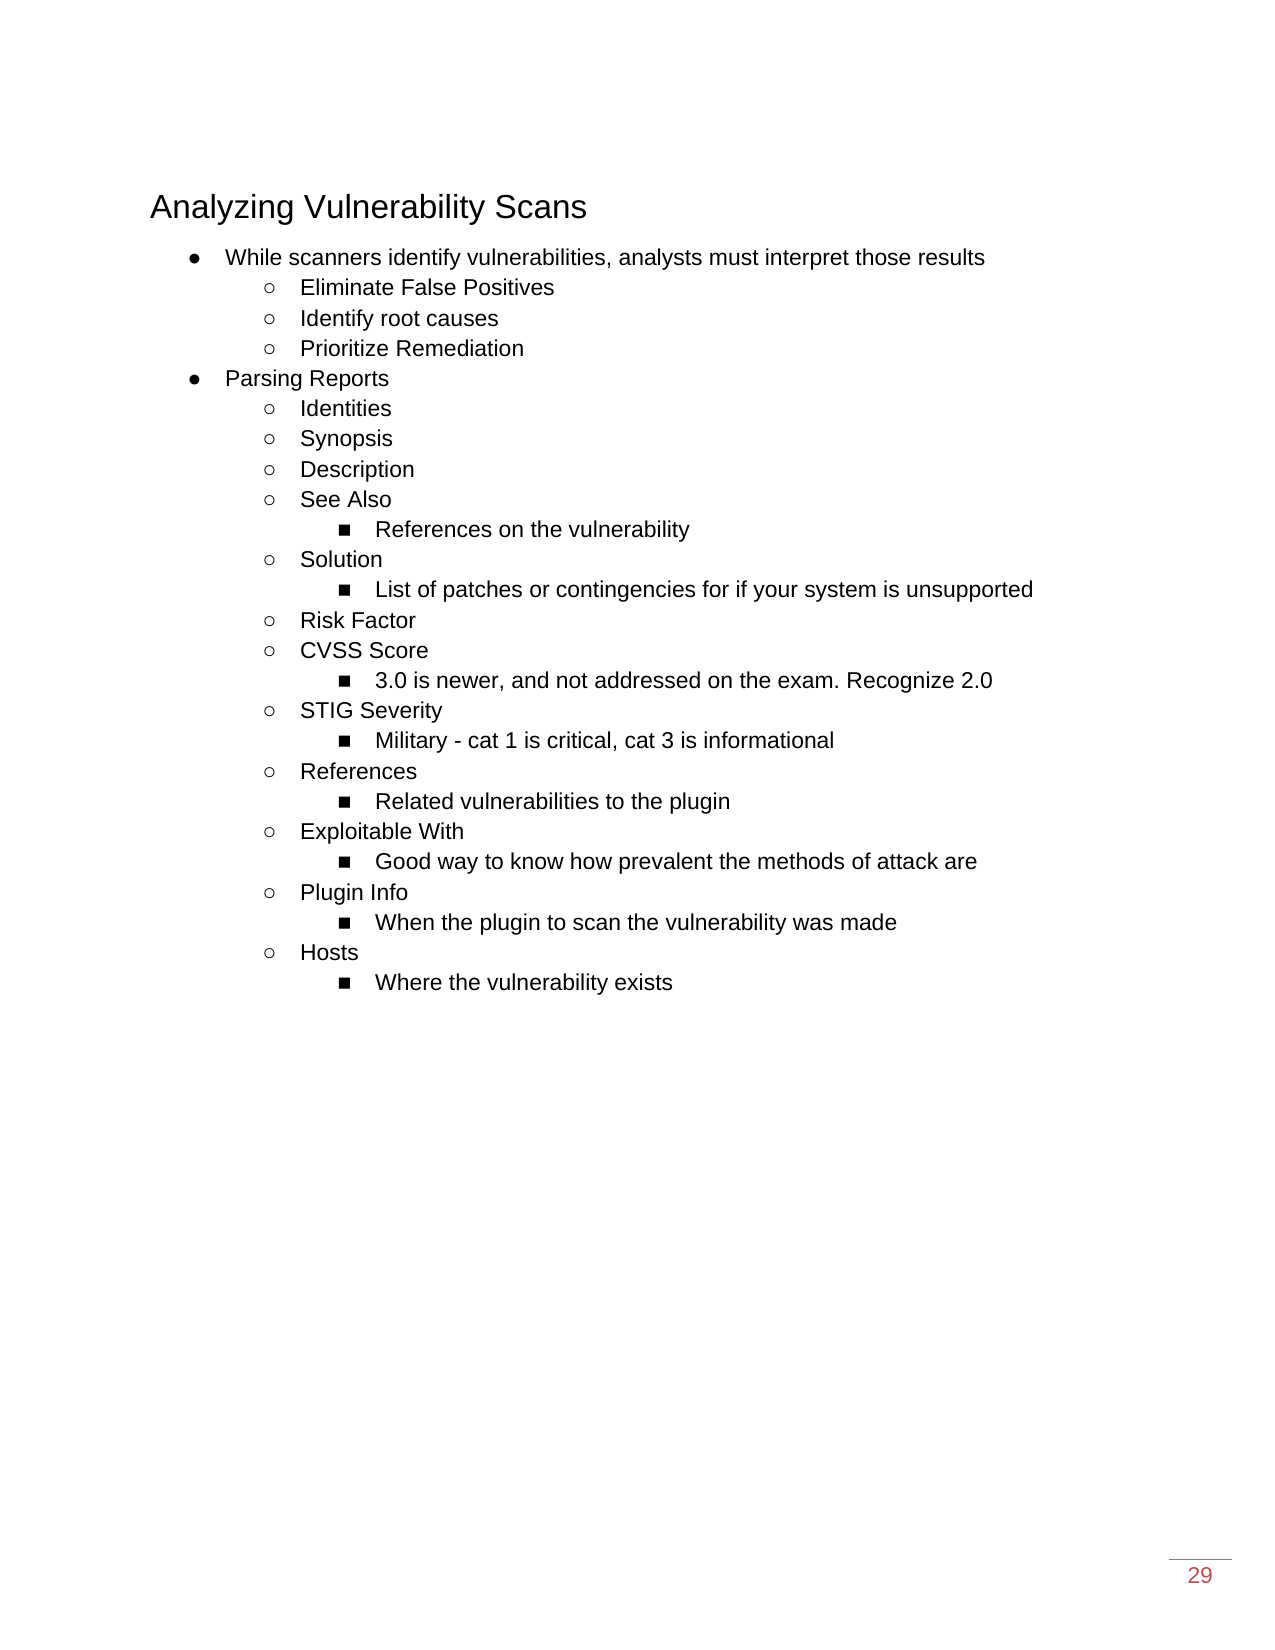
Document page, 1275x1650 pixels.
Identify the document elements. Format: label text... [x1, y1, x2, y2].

list References [262, 758, 1125, 784]
list Synopsis [262, 425, 1125, 452]
list 3.0 is newer, and not addressed on the exam. Recognize 2.0 [337, 667, 1125, 693]
list STIG Severity [262, 697, 1125, 724]
list Prioritize Remediation [262, 335, 1125, 361]
list References on the vulnerability [337, 516, 1125, 542]
list CVSS Score [262, 637, 1125, 663]
list Military - cat 1 is critical, cat 3 is informational [337, 727, 1125, 754]
list Identify root causes [262, 304, 1125, 331]
list Parsing Reports [187, 365, 1125, 391]
list Hosts [262, 939, 1125, 965]
list Plugin Info [262, 878, 1125, 905]
list While scanners identify vulnerabilities, analysts must interpret those results [187, 244, 1125, 271]
list See Also [262, 486, 1125, 512]
list Eliminate False Positives [262, 274, 1125, 301]
list Good way to know how prevalent the methods of attack are [337, 848, 1125, 875]
list When the plugin to scan the vulnerability was made [337, 909, 1125, 935]
list Solution [262, 546, 1125, 573]
list Where the vulnerability exists [337, 969, 1125, 996]
subtitle Analyzing Vulnerability Scans [150, 187, 1125, 226]
list List of patches or contingencies for if your system is unsupported [337, 576, 1125, 603]
list Description [262, 456, 1125, 482]
list Related vulnerabilities to the plugin [337, 788, 1125, 814]
list Exploitable With [262, 818, 1125, 844]
list Risk Factor [262, 607, 1125, 633]
list Identities [262, 395, 1125, 422]
